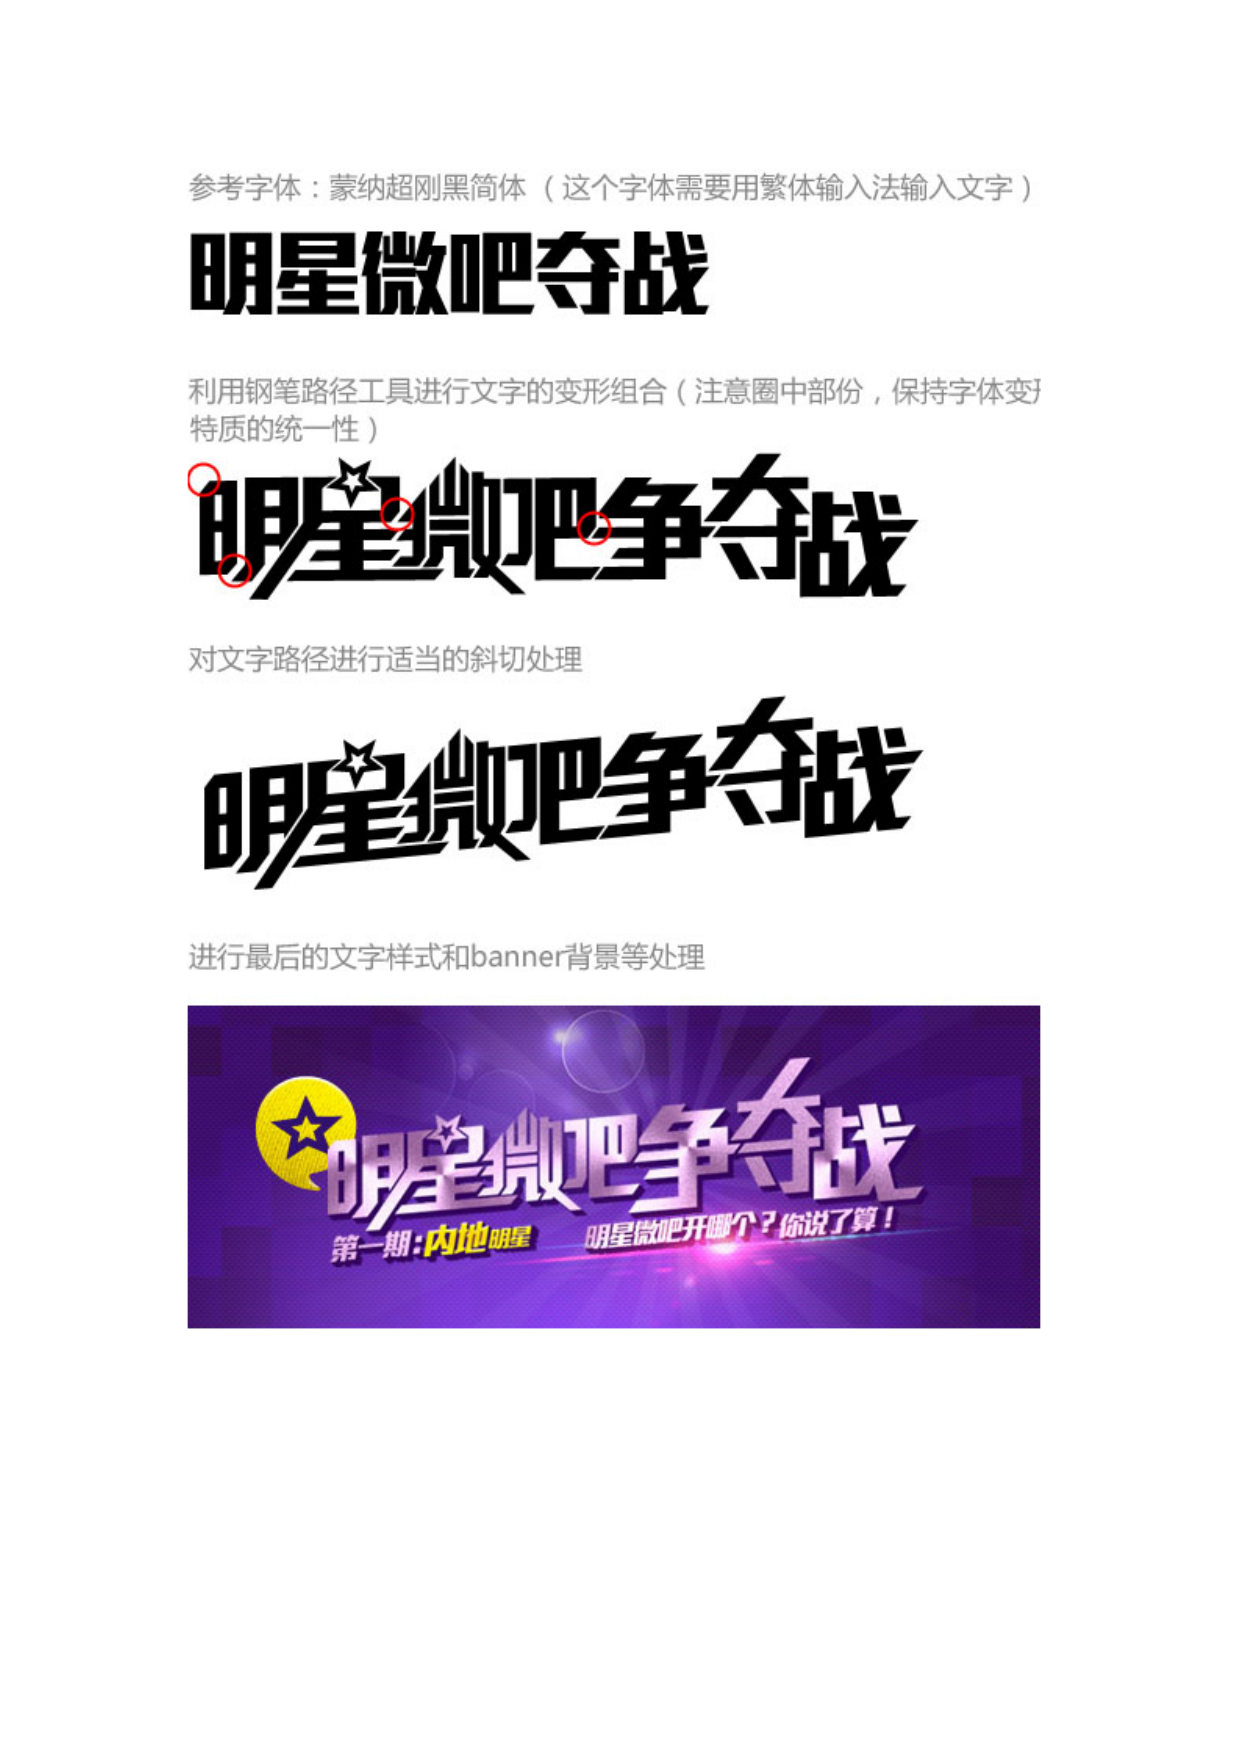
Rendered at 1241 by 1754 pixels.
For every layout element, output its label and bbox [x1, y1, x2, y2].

picture [187, 162, 1041, 1329]
